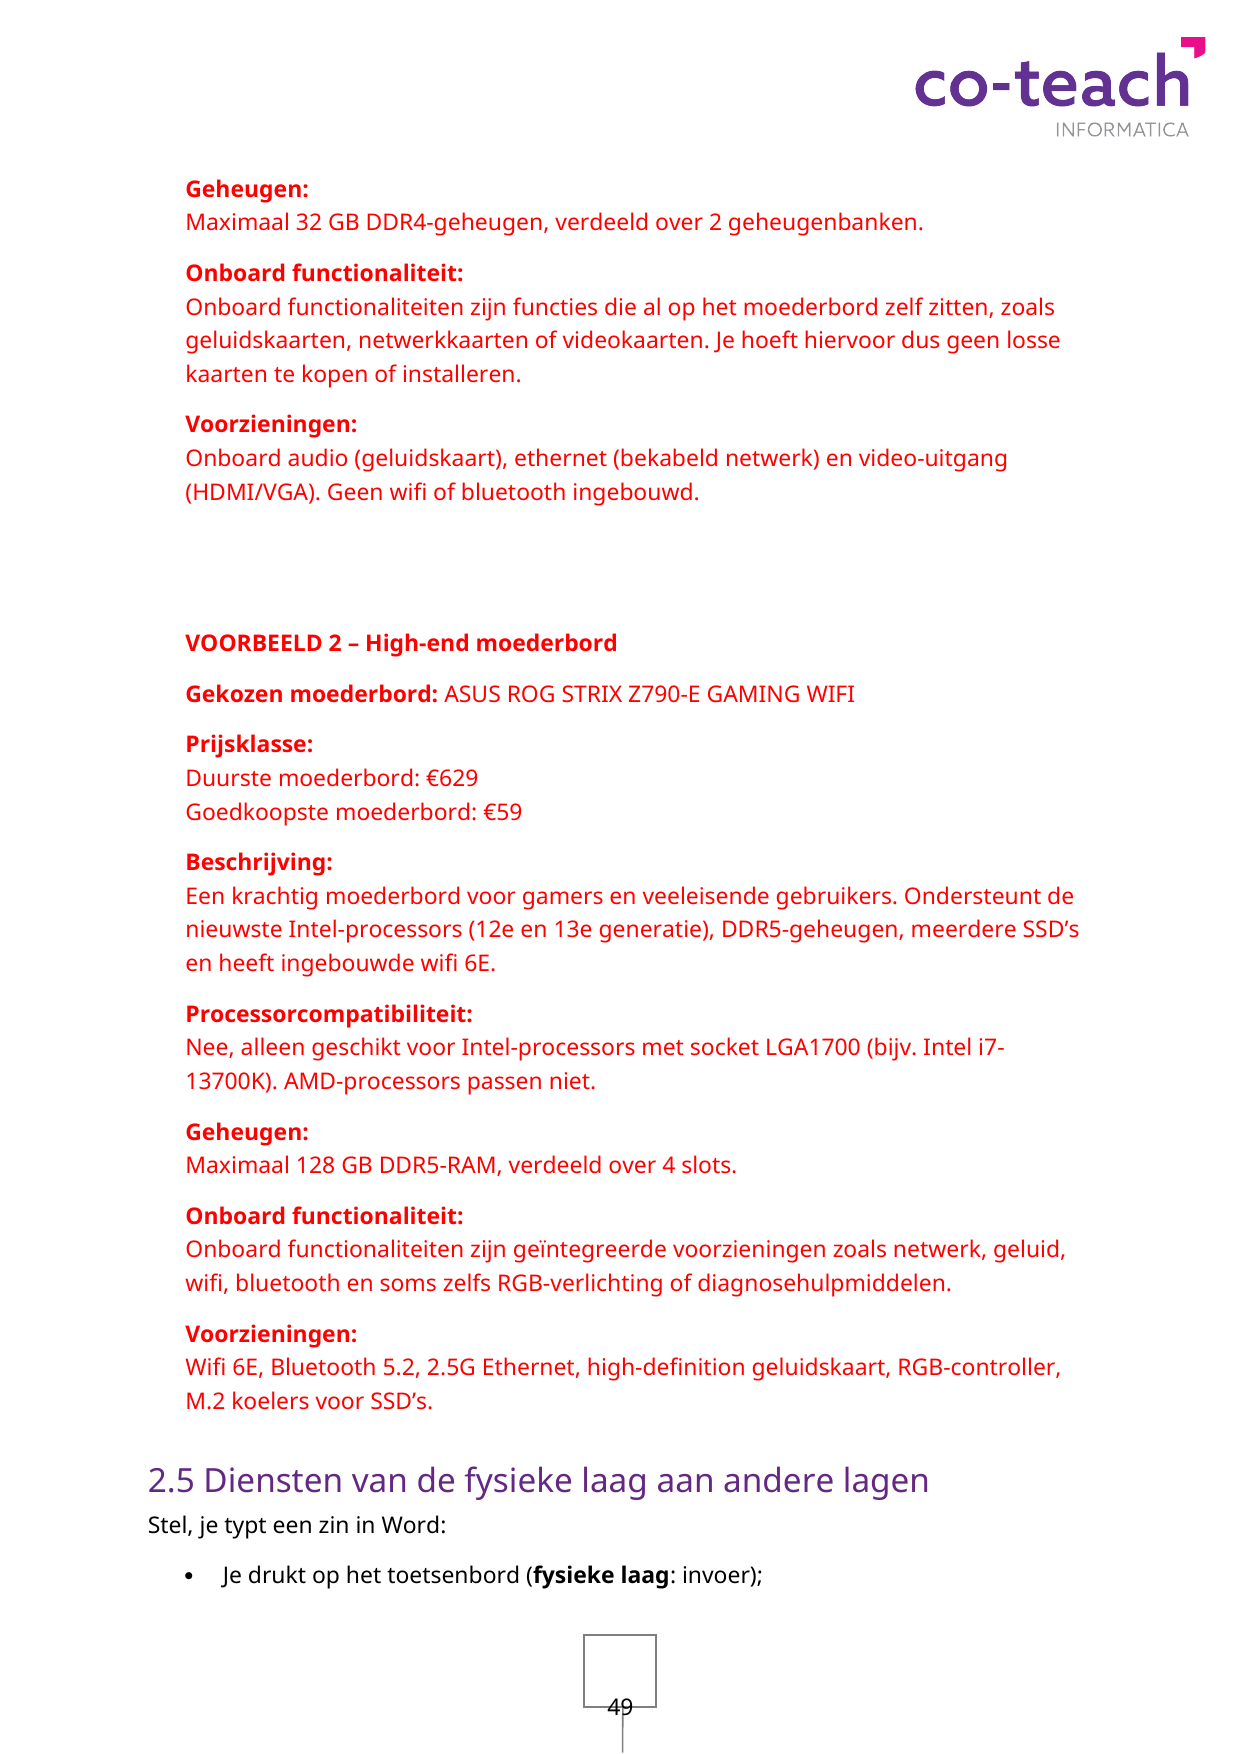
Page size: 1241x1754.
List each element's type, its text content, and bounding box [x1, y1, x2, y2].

text VOORBEELD 2 – High-end moederbord [185, 627, 1093, 658]
text Voorzieningen: Onboard audio (geluidskaart), ethernet (bekabeld netwerk) en video-uitgang (HDMI/VGA). Geen wifi of bluetooth ingebouwd. [185, 408, 1093, 507]
list Je drukt op het toetsenbord (fysieke laag: invoer); [185, 1559, 1093, 1590]
text Stel, je typt een zin in Word: [148, 1508, 1093, 1540]
text Voorzieningen: Wifi 6E, Bluetooth 5.2, 2.5G Ethernet, high-definition geluidskaart, RGB-controller, M.2 koelers voor SSD’s. [185, 1318, 1093, 1416]
text Geheugen: Maximaal 128 GB DDR5-RAM, verdeeld over 4 slots. [185, 1116, 1093, 1181]
text Beschrijving: Een krachtig moederbord voor gamers en veeleisende gebruikers. Ondersteunt de nieuwste Intel-processors (12e en 13e generatie), DDR5-geheugen, meerdere SSD’s en heeft ingebouwde wifi 6E. [185, 846, 1093, 978]
text Prijsklasse: Duurste moederbord: €629 Goedkoopste moederbord: €59 [185, 728, 1093, 827]
subtitle 2.5 Diensten van de fysieke laag aan andere lagen [148, 1456, 1093, 1502]
text Processorcompatibiliteit: Nee, alleen geschikt voor Intel-processors met socket LGA1700 (bijv. Intel i7-13700K). AMD-processors passen niet. [185, 998, 1093, 1096]
text Onboard functionaliteit: Onboard functionaliteiten zijn functies die al op het moederbord zelf zitten, zoals geluidskaarten, netwerkkaarten of videokaarten. Je hoeft hiervoor dus geen losse kaarten te kopen of installeren. [185, 257, 1093, 389]
text Onboard functionaliteit: Onboard functionaliteiten zijn geïntegreerde voorzieningen zoals netwerk, geluid, wifi, bluetooth en soms zelfs RGB-verlichting of diagnosehulpmiddelen. [185, 1200, 1093, 1298]
picture [915, 37, 1206, 142]
text Gekozen moederbord: ASUS ROG STRIX Z790-E GAMING WIFI [185, 678, 1093, 709]
text Geheugen: Maximaal 32 GB DDR4-geheugen, verdeeld over 2 geheugenbanken. [185, 173, 1093, 238]
